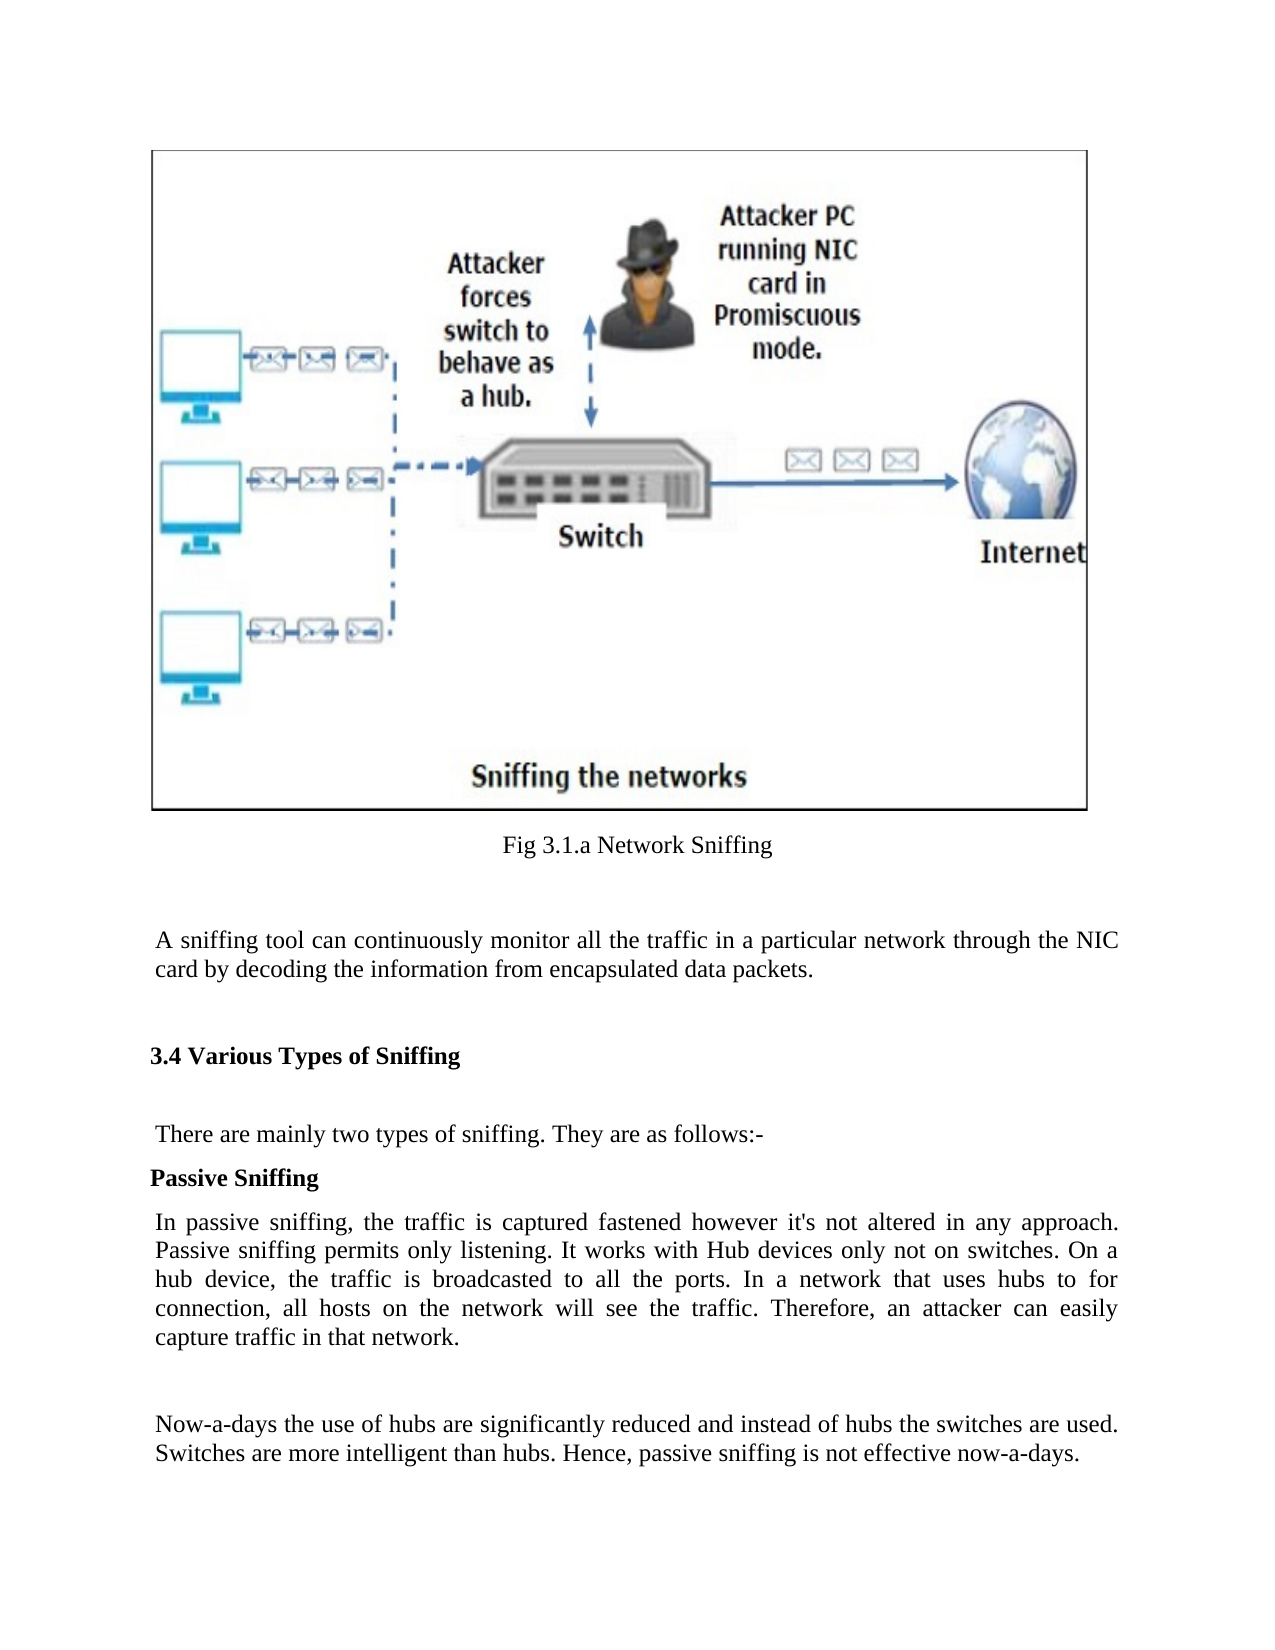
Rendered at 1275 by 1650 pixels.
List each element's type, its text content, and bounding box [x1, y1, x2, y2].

text There are mainly two types of sniffing. They are as follows:- [155, 1119, 1120, 1148]
text Fig 3.1.a Network Sniffing [150, 830, 1125, 858]
text A sniffing tool can continuously monitor all the traffic in a particular network through the NIC card by decoding the information from encapsulated data packets. [155, 925, 1120, 983]
subtitle 3.4 Various Types of Sniffing [150, 1041, 1125, 1070]
text In passive sniffing, the traffic is captured fastened however it's not altered in any approach. Passive sniffing permits only listening. It works with Hub devices only not on switches. On a hub device, the traffic is broadcasted to all the ports. In a network that uses hubs to for connection, all hosts on the network will see the traffic. Therefore, an attacker can easily capture traffic in that network. [155, 1207, 1120, 1350]
picture [150, 150, 1088, 811]
subtitle Passive Sniffing [150, 1163, 1125, 1192]
text Now-a-days the use of hubs are significantly reduced and instead of hubs the switches are used. Switches are more intelligent than hubs. Hence, passive sniffing is not effective now-a-days. [155, 1409, 1120, 1467]
